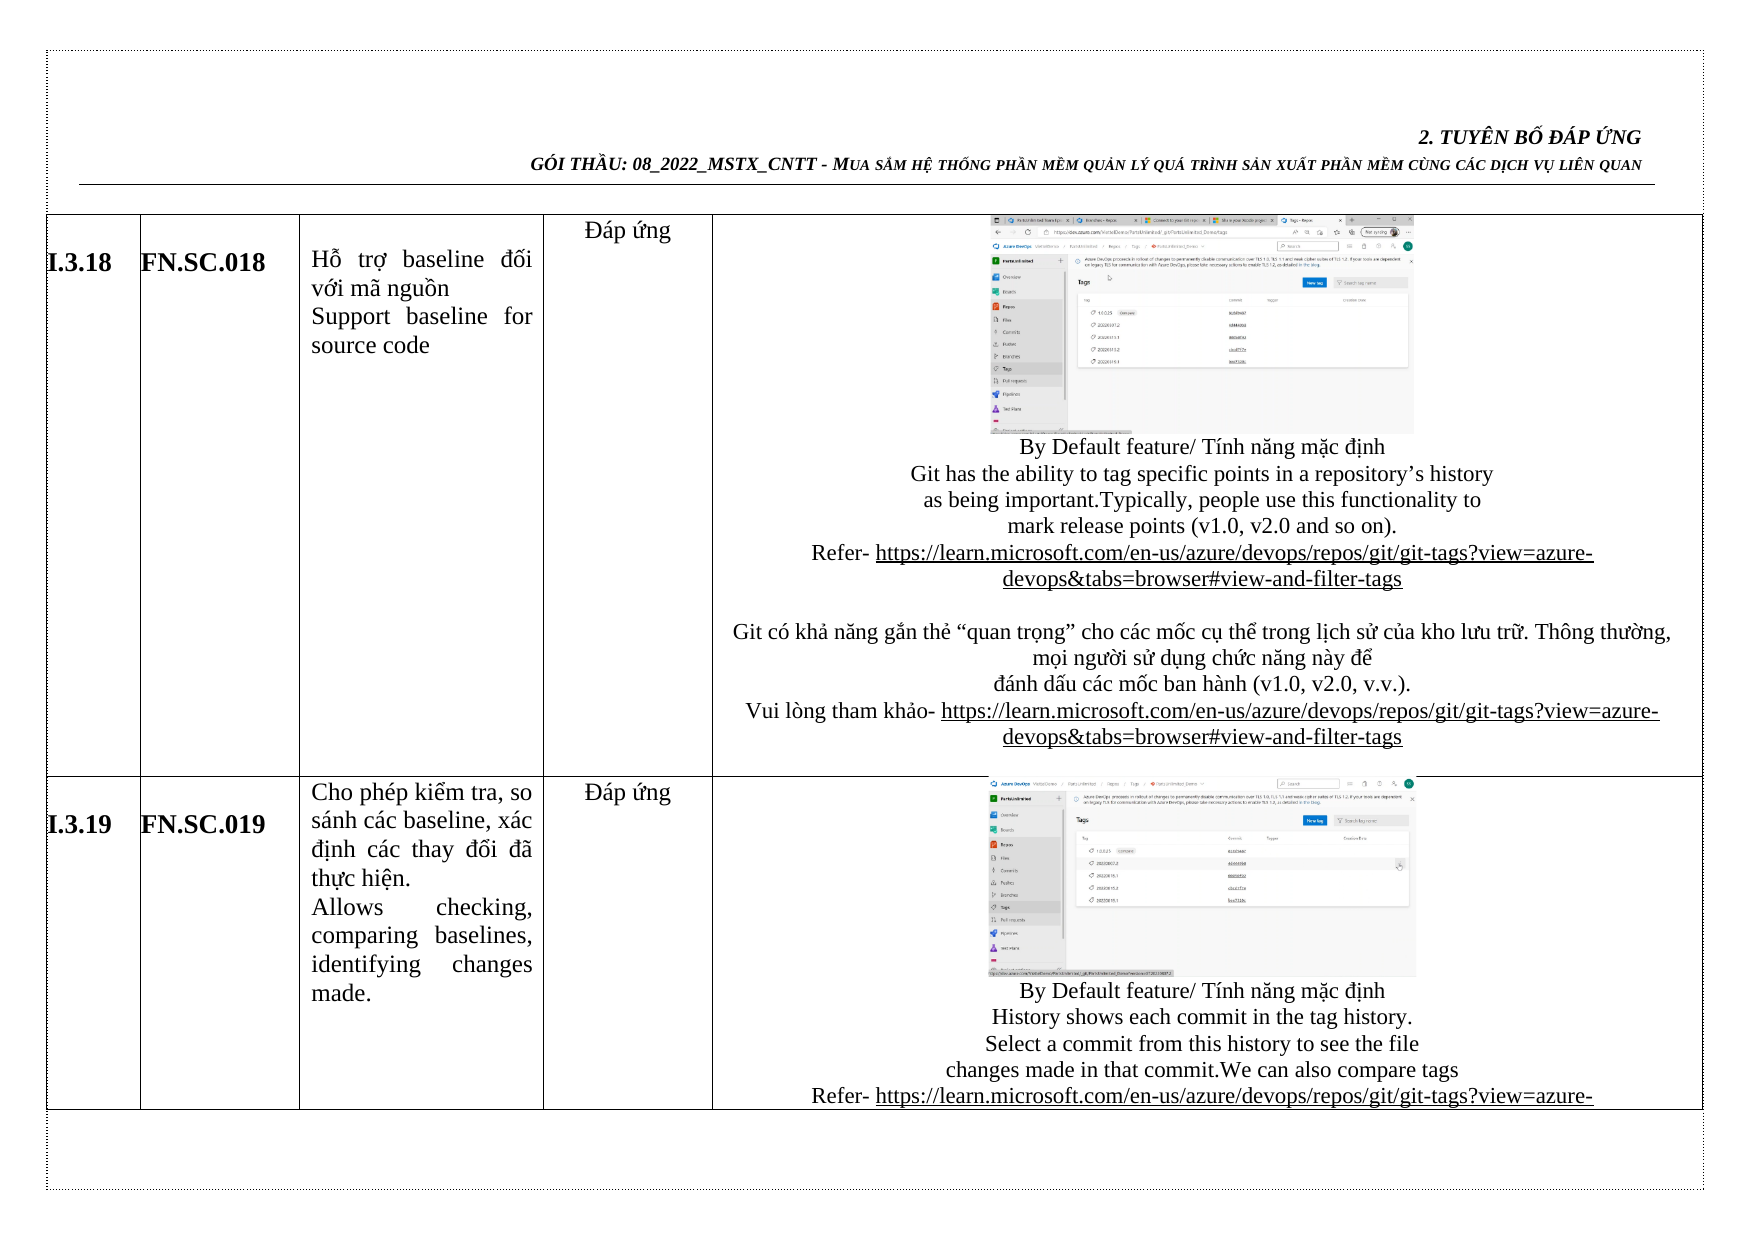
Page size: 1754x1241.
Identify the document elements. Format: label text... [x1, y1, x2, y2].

table_cell Đáp ứng [544, 215, 712, 776]
picture [990, 215, 1414, 434]
table_cell I.3.18 [47, 215, 140, 776]
table_cell By Default feature/ Tính năng mặc định Git has the ability to tag specific points in a repository’s history as being important.Typically, people use this functionality to mark release points (v1.0, v2.0 and so on). Refer- https://learn.microsoft.com/en-us/azure/devops/repos/git/git-tags?view=azure-devops&tabs=browser#view-and-filter-tags Git có khả năng gắn thẻ “quan trọng” cho các mốc cụ thể trong lịch sử của kho lưu trữ. Thông thường, mọi người sử dụng chức năng này để đánh dấu các mốc ban hành (v1.0, v2.0, v.v.). Vui lòng tham khảo- https://learn.microsoft.com/en-us/azure/devops/repos/git/git-tags?view=azure-devops&tabs=browser#view-and-filter-tags [713, 215, 1702, 776]
picture [988, 776, 1417, 977]
table_cell I.3.19 [47, 777, 140, 1109]
table_cell FN.SC.019 [141, 777, 299, 1109]
table_cell Đáp ứng [544, 777, 712, 1109]
table_cell Hỗ trợ baseline đối với mã nguồn Support baseline for source code [300, 215, 543, 776]
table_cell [713, 777, 1702, 1109]
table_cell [300, 777, 543, 1109]
table_cell FN.SC.018 [141, 215, 299, 776]
